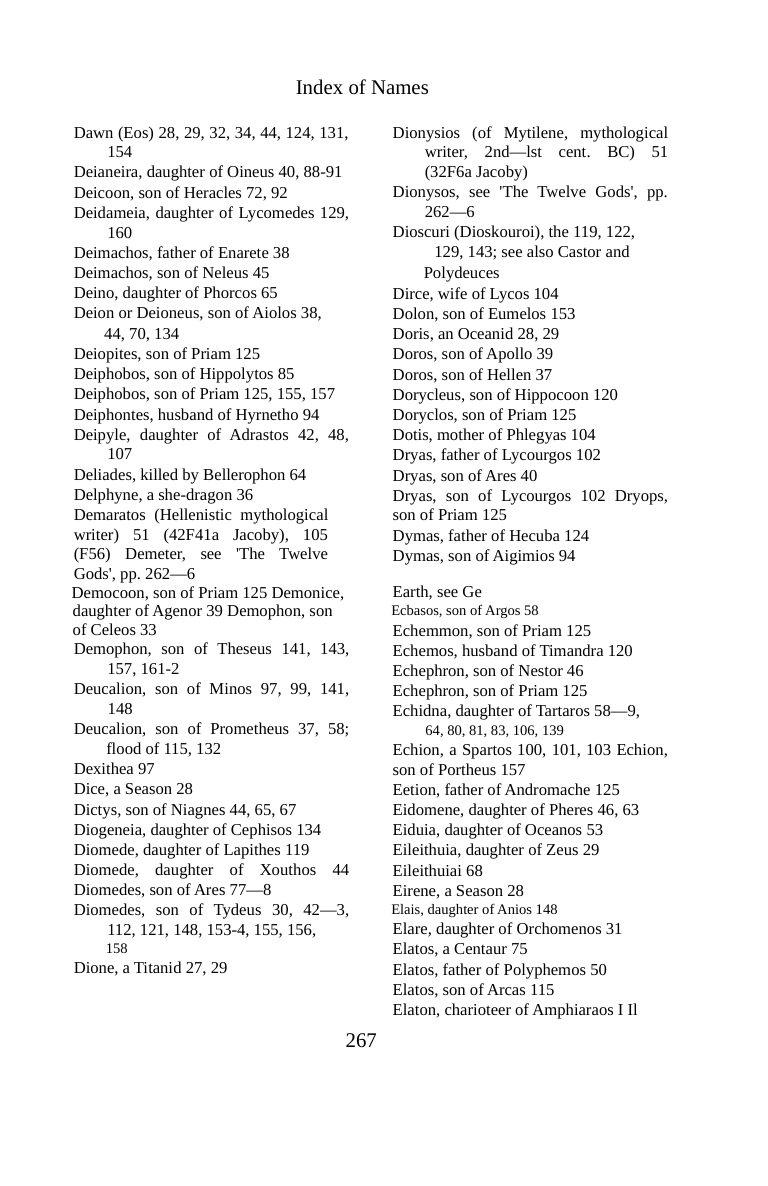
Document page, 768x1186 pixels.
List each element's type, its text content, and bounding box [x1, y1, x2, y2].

text Deiphobos, son of Priam 125, 155, 157 [73, 384, 349, 403]
text Delphyne, a she-dragon 36 [73, 484, 349, 504]
text Earth, see Ge [392, 582, 668, 601]
text Diogeneia, daughter of Cephisos 134 [73, 819, 349, 839]
text Dryas, father of Lycourgos 102 [392, 445, 668, 464]
text Elare, daughter of Orchomenos 31 [392, 919, 668, 938]
text Echephron, son of Nestor 46 [392, 661, 668, 680]
text Dawn (Eos) 28, 29, 32, 34, 44, 124, 131, 154 [73, 122, 349, 161]
text Dioscuri (Dioskouroi), the 119, 122, [392, 222, 668, 241]
text Doris, an Oceanid 28, 29 [392, 324, 668, 343]
text Deicoon, son of Heracles 72, 92 [73, 182, 349, 202]
text Dione, a Titanid 27, 29 [73, 958, 349, 977]
text 44, 70, 134 [104, 323, 349, 343]
text Dexithea 97 [73, 759, 349, 778]
text Elatos, son of Arcas 115 [392, 979, 668, 999]
text Deidameia, daughter of Lycomedes 129, 160 [73, 203, 349, 242]
text Eirene, a Season 28 [392, 881, 668, 900]
text Deiphobos, son of Hippolytos 85 [73, 364, 349, 383]
text Deimachos, father of Enarete 38 [73, 243, 349, 262]
text Deion or Deioneus, son of Aiolos 38, [73, 303, 349, 322]
text Doros, son of Apollo 39 [392, 344, 668, 363]
text Dionysios (of Mytilene, mythological writer, 2nd—lst cent. BC) 51 (32F6a Jacoby) [392, 122, 668, 181]
text Echion, a Spartos 100, 101, 103 Echion, son of Portheus 157 [392, 739, 668, 778]
text Deianeira, daughter of Oineus 40, 88-91 [73, 162, 349, 181]
text Dictys, son of Niagnes 44, 65, 67 [73, 799, 349, 818]
text Deucalion, son of Prometheus 37, 58; flood of 115, 132 [73, 719, 349, 758]
text Eileithuiai 68 [392, 860, 668, 879]
text Deiphontes, husband of Hyrnetho 94 [73, 404, 349, 423]
text Deiopites, son of Priam 125 [73, 344, 349, 363]
text Eidomene, daughter of Pheres 46, 63 [392, 800, 668, 819]
text Echemmon, son of Priam 125 [392, 620, 668, 639]
text Elatos, father of Polyphemos 50 [392, 959, 668, 978]
text Dolon, son of Eumelos 153 [392, 304, 668, 323]
text Diomede, daughter of Xouthos 44 Diomedes, son of Ares 77—8 [73, 860, 349, 899]
text Elatos, a Centaur 75 [392, 939, 668, 958]
text Diomedes, son of Tydeus 30, 42—3, 112, 121, 148, 153-4, 155, 156, [73, 900, 349, 939]
text Eileithuia, daughter of Zeus 29 [392, 840, 668, 859]
text Deucalion, son of Minos 97, 99, 141, 148 [73, 679, 349, 718]
text Deimachos, son of Neleus 45 [73, 263, 349, 282]
text Dymas, son of Aigimios 94 [392, 546, 668, 565]
text Dirce, wife of Lycos 104 [392, 283, 668, 303]
text Echephron, son of Priam 125 [392, 681, 668, 700]
text Dice, a Season 28 [73, 779, 349, 798]
text 129, 143; see also Castor and [413, 242, 651, 261]
text Polydeuces [423, 263, 668, 282]
text Elais, daughter of Anios 148 [391, 901, 670, 917]
text Demophon, son of Theseus 141, 143, 157, 161-2 [73, 639, 349, 678]
text Echidna, daughter of Tartaros 58—9, [392, 701, 668, 720]
text Dorycleus, son of Hippocoon 120 [392, 384, 668, 404]
text Elaton, charioteer of Amphiaraos I Il [392, 1000, 668, 1019]
text Eetion, father of Andromache 125 [392, 779, 668, 799]
text Eiduia, daughter of Oceanos 53 [392, 820, 668, 839]
text Doryclos, son of Priam 125 [392, 405, 668, 424]
text Deipyle, daughter of Adrastos 42, 48, 107 [73, 424, 349, 463]
text Deino, daughter of Phorcos 65 [73, 283, 349, 302]
text Doros, son of Hellen 37 [392, 364, 668, 383]
text Dotis, mother of Phlegyas 104 [392, 425, 668, 444]
text 64, 80, 81, 83, 106, 139 [425, 721, 670, 738]
text Ecbasos, son of Argos 58 [391, 602, 670, 619]
text Diomede, daughter of Lapithes 119 [73, 840, 349, 859]
text 158 [106, 940, 351, 956]
text Dryas, son of Lycourgos 102 Dryops, son of Priam 125 [392, 486, 668, 524]
text Echemos, husband of Timandra 120 [392, 641, 668, 660]
text Deliades, killed by Bellerophon 64 [73, 464, 349, 483]
text Dymas, father of Hecuba 124 [392, 525, 668, 544]
text Demaratos (Hellenistic mythological writer) 51 (42F41a Jacoby), 105 (F56) Demeter, see 'The Twelve Gods', pp. 262—6 [73, 505, 328, 583]
text Dryas, son of Ares 40 [392, 465, 668, 484]
text Dionysos, see 'The Twelve Gods', pp. 262—6 [392, 182, 668, 221]
text Democoon, son of Priam 125 Demonice, daughter of Agenor 39 Demophon, son of Celeos 33 [71, 584, 351, 639]
